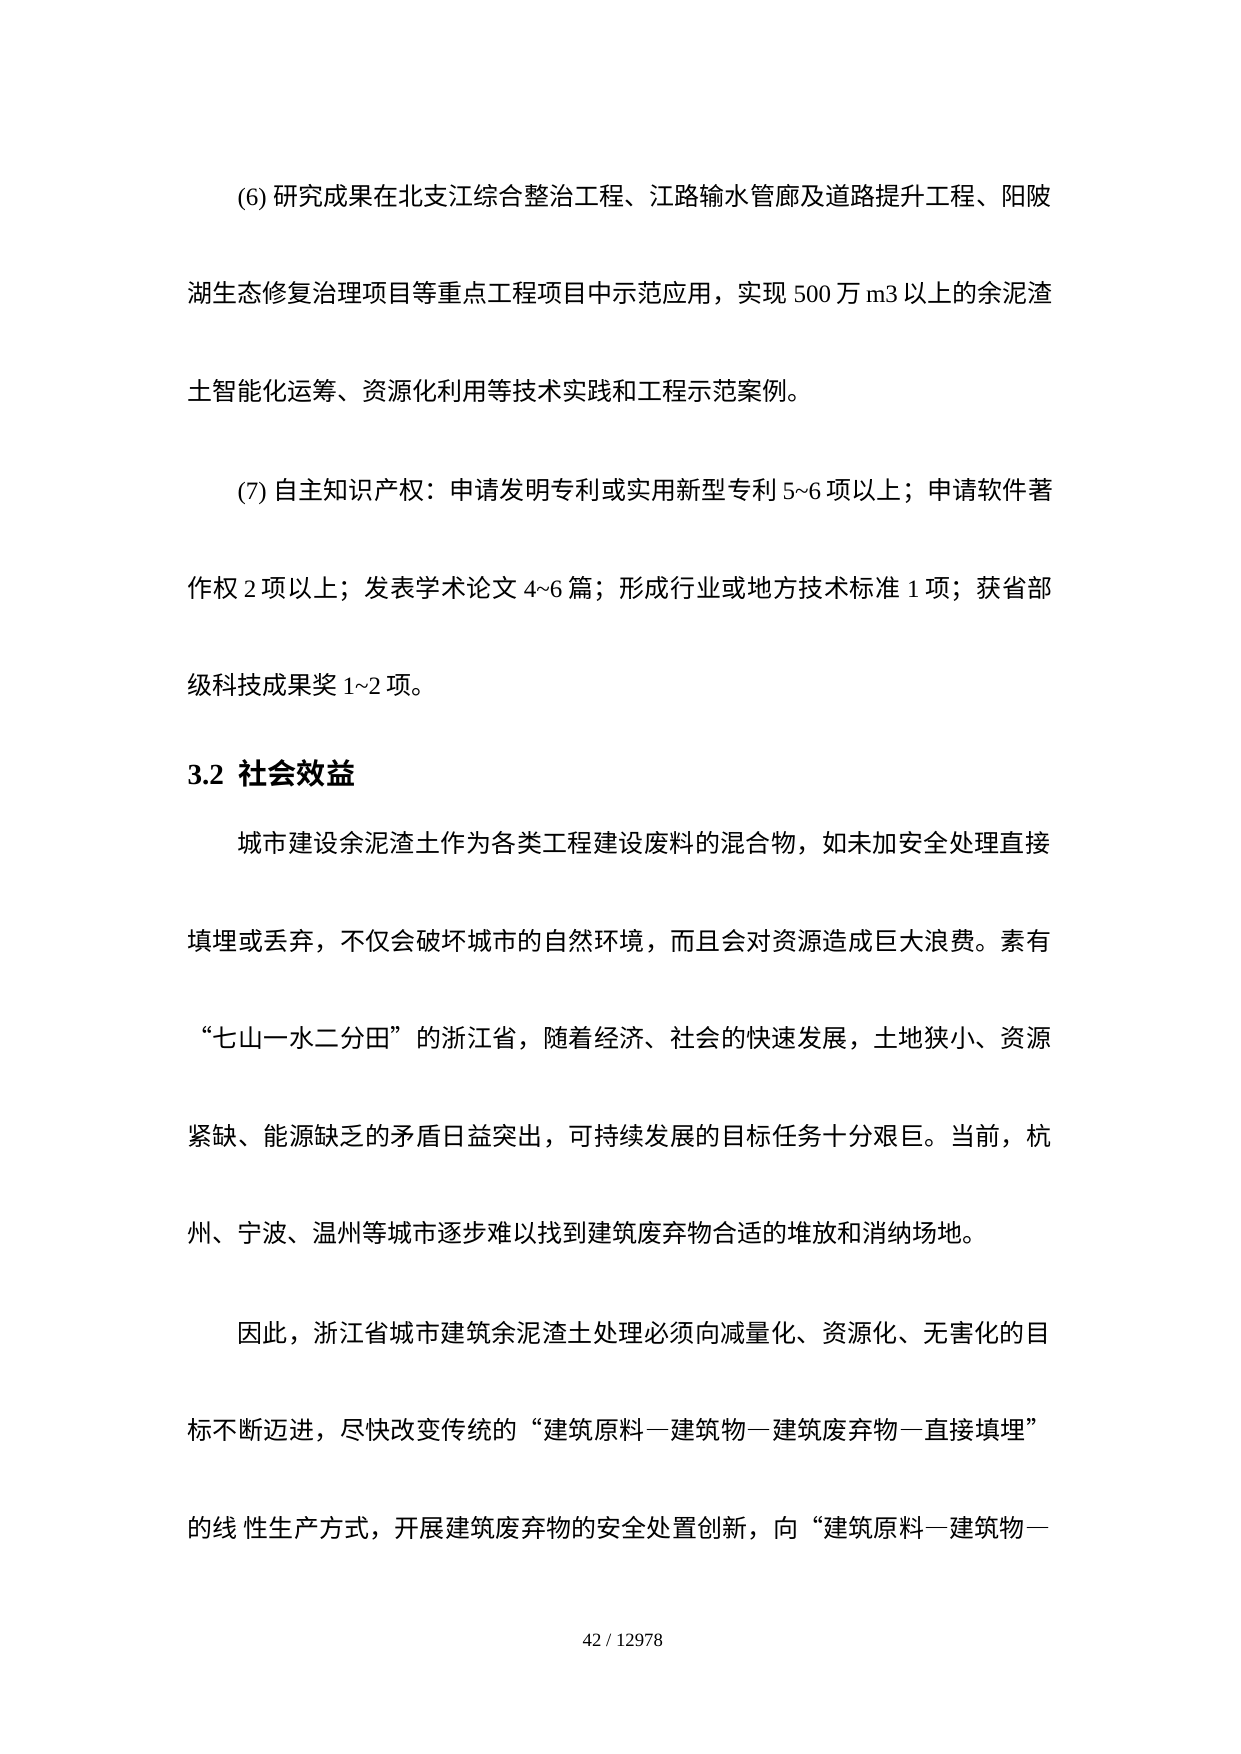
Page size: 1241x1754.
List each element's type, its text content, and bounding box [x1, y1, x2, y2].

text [187, 1299, 1053, 1559]
text 城市建设余泥渣土作为各类工程建设废料的混合物，如未加安全处理直接填埋或丢弃，不仅会破坏城市的自然环境，而且会对资源造成巨大浪费。素有“七山一水二分田”的浙江省，随着经济、社会的快速发展，土地狭小、资源紧缺、能源缺乏的矛盾日益突出，可持续发展的目标任务十分艰巨。当前，杭州、宁波、温州等城市逐步难以找到建筑废弃物合适的堆放和消纳场地。 [187, 809, 1053, 1264]
text (7) 自主知识产权：申请发明专利或实用新型专利5~6项以上；申请软件著作权2项以上；发表学术论文4~6篇；形成行业或地方技术标准1项；获省部级科技成果奖1~2项。 [187, 456, 1053, 716]
text 3.2 社会效益 [187, 751, 1053, 793]
text (6) 研究成果在北支江综合整治工程、江路输水管廊及道路提升工程、阳陂湖生态修复治理项目等重点工程项目中示范应用，实现500万m3以上的余泥渣土智能化运筹、资源化利用等技术实践和工程示范案例。 [187, 162, 1053, 422]
